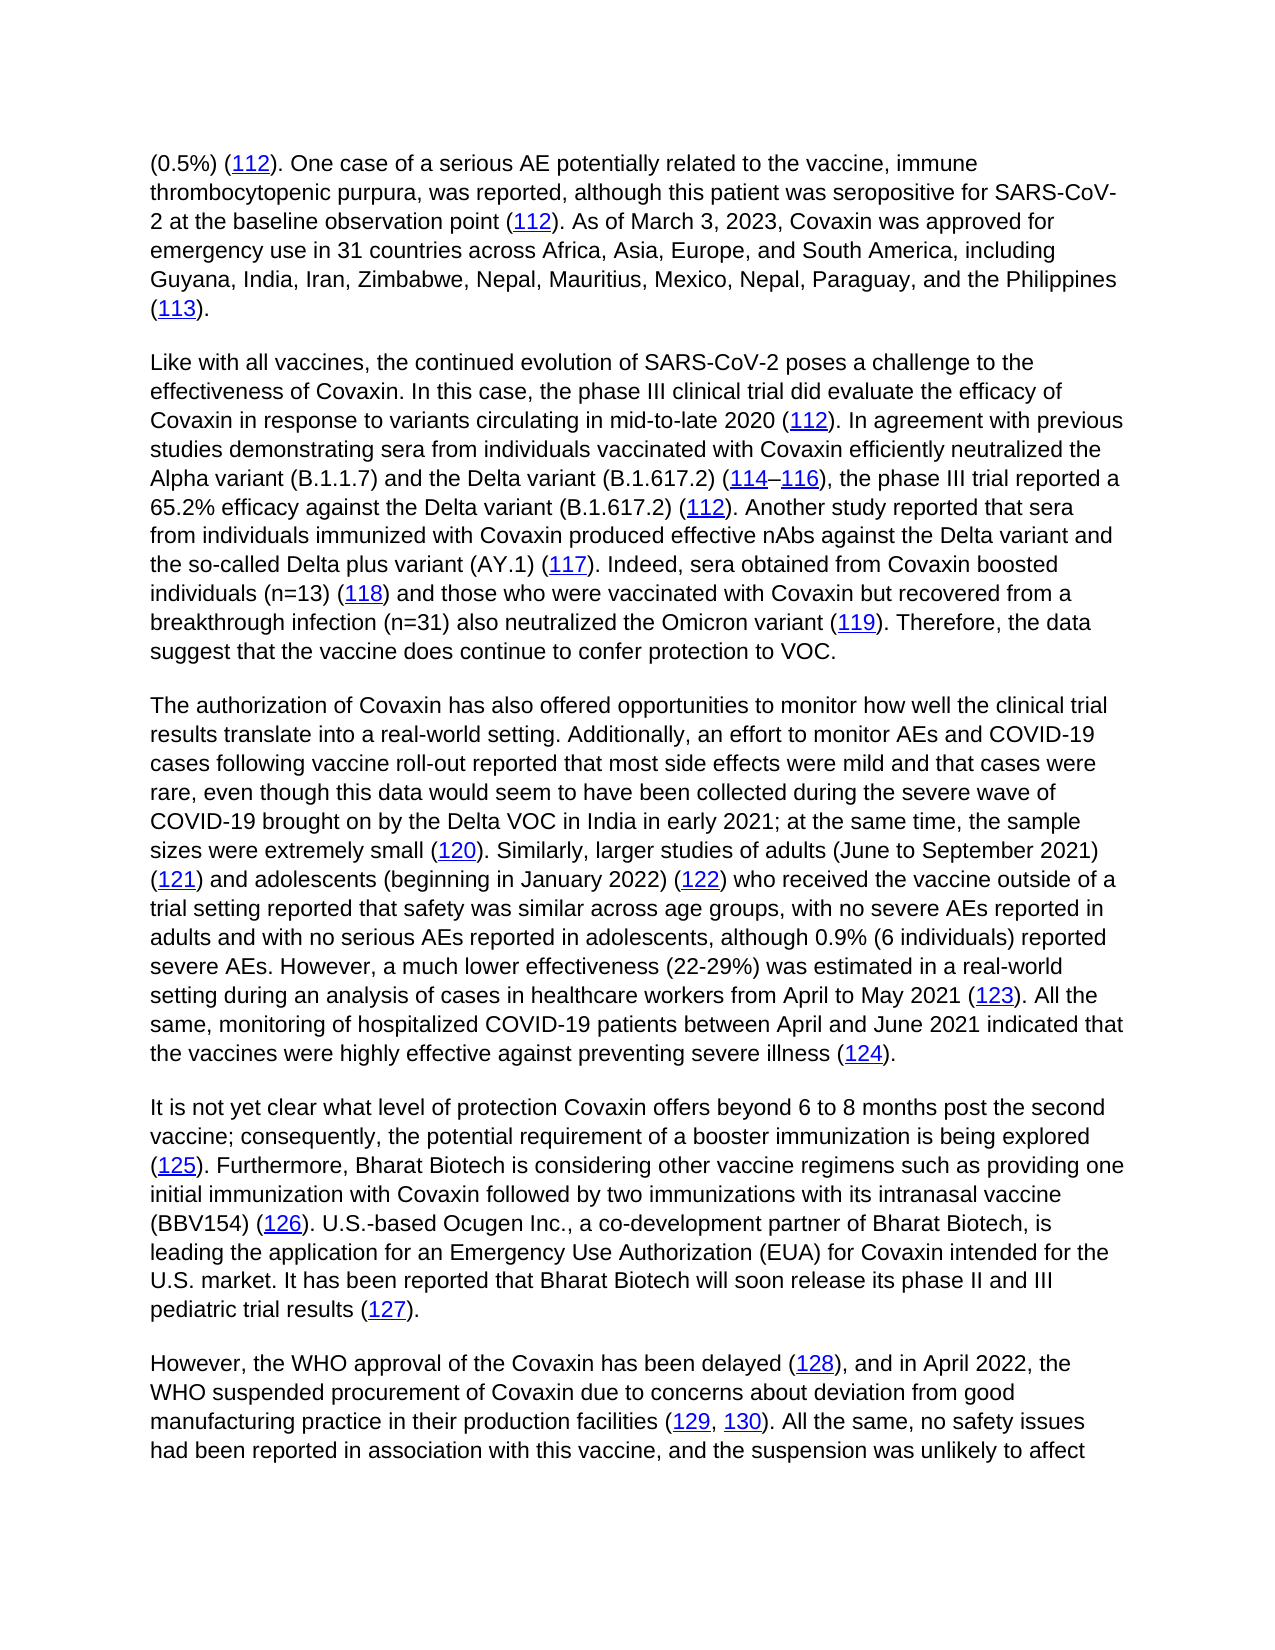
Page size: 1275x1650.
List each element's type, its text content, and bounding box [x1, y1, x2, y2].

text The authorization of Covaxin has also offered opportunities to monitor how well the clinical trial results translate into a real-world setting. Additionally, an effort to monitor AEs and COVID-19 cases following vaccine roll-out reported that most side effects were mild and that cases were rare, even though this data would seem to have been collected during the severe wave of COVID-19 brought on by the Delta VOC in India in early 2021; at the same time, the sample sizes were extremely small (120). Similarly, larger studies of adults (June to September 2021) (121) and adolescents (beginning in January 2022) (122) who received the vaccine outside of a trial setting reported that safety was similar across age groups, with no severe AEs reported in adults and with no serious AEs reported in adolescents, although 0.9% (6 individuals) reported severe AEs. However, a much lower effectiveness (22-29%) was estimated in a real-world setting during an analysis of cases in healthcare workers from April to May 2021 (123). All the same, monitoring of hospitalized COVID-19 patients between April and June 2021 indicated that the vaccines were highly effective against preventing severe illness (124). [150, 692, 1125, 1066]
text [150, 1350, 1125, 1464]
text Like with all vaccines, the continued evolution of SARS-CoV-2 poses a challenge to the effectiveness of Covaxin. In this case, the phase III clinical trial did evaluate the efficacy of Covaxin in response to variants circulating in mid-to-late 2020 (112). In agreement with previous studies demonstrating sera from individuals vaccinated with Covaxin efficiently neutralized the Alpha variant (B.1.1.7) and the Delta variant (B.1.617.2) (114–116), the phase III trial reported a 65.2% efficacy against the Delta variant (B.1.617.2) (112). Another study reported that sera from individuals immunized with Covaxin produced effective nAbs against the Delta variant and the so-called Delta plus variant (AY.1) (117). Indeed, sera obtained from Covaxin boosted individuals (n=13) (118) and those who were vaccinated with Covaxin but recovered from a breakthrough infection (n=31) also neutralized the Omicron variant (119). Therefore, the data suggest that the vaccine does continue to confer protection to VOC. [150, 349, 1125, 665]
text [150, 150, 1125, 321]
text It is not yet clear what level of protection Covaxin offers beyond 6 to 8 months post the second vaccine; consequently, the potential requirement of a booster immunization is being explored (125). Furthermore, Bharat Biotech is considering other vaccine regimens such as providing one initial immunization with Covaxin followed by two immunizations with its intranasal vaccine (BBV154) (126). U.S.-based Ocugen Inc., a co-development partner of Bharat Biotech, is leading the application for an Emergency Use Authorization (EUA) for Covaxin intended for the U.S. market. It has been reported that Bharat Biotech will soon release its phase II and III pediatric trial results (127). [150, 1094, 1125, 1323]
